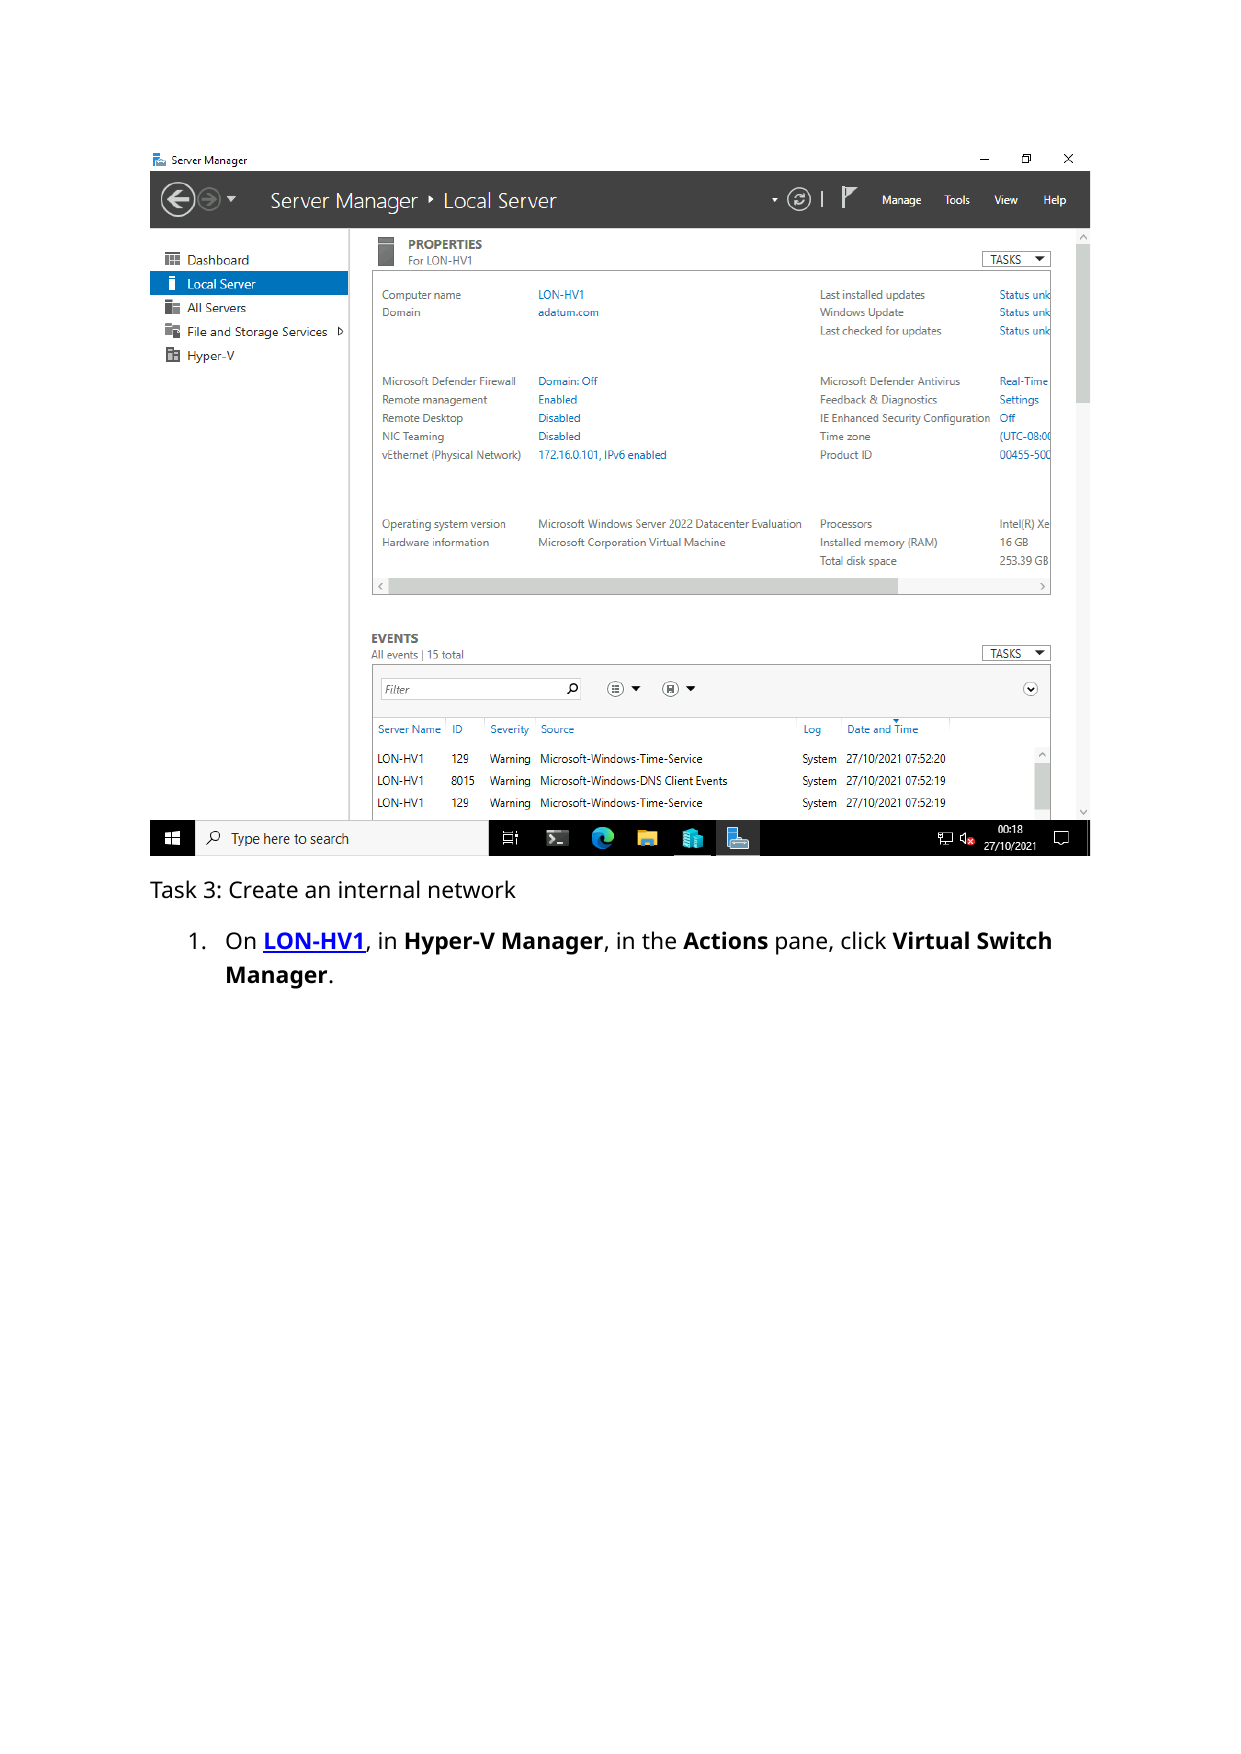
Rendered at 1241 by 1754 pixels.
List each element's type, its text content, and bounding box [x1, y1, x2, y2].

text Task 3: Create an internal network [150, 874, 1090, 906]
list On LON-HV1, in Hyper-V Manager, in the Actions pane, click Virtual Switch Manager. [187, 925, 1090, 990]
picture [150, 150, 1091, 856]
